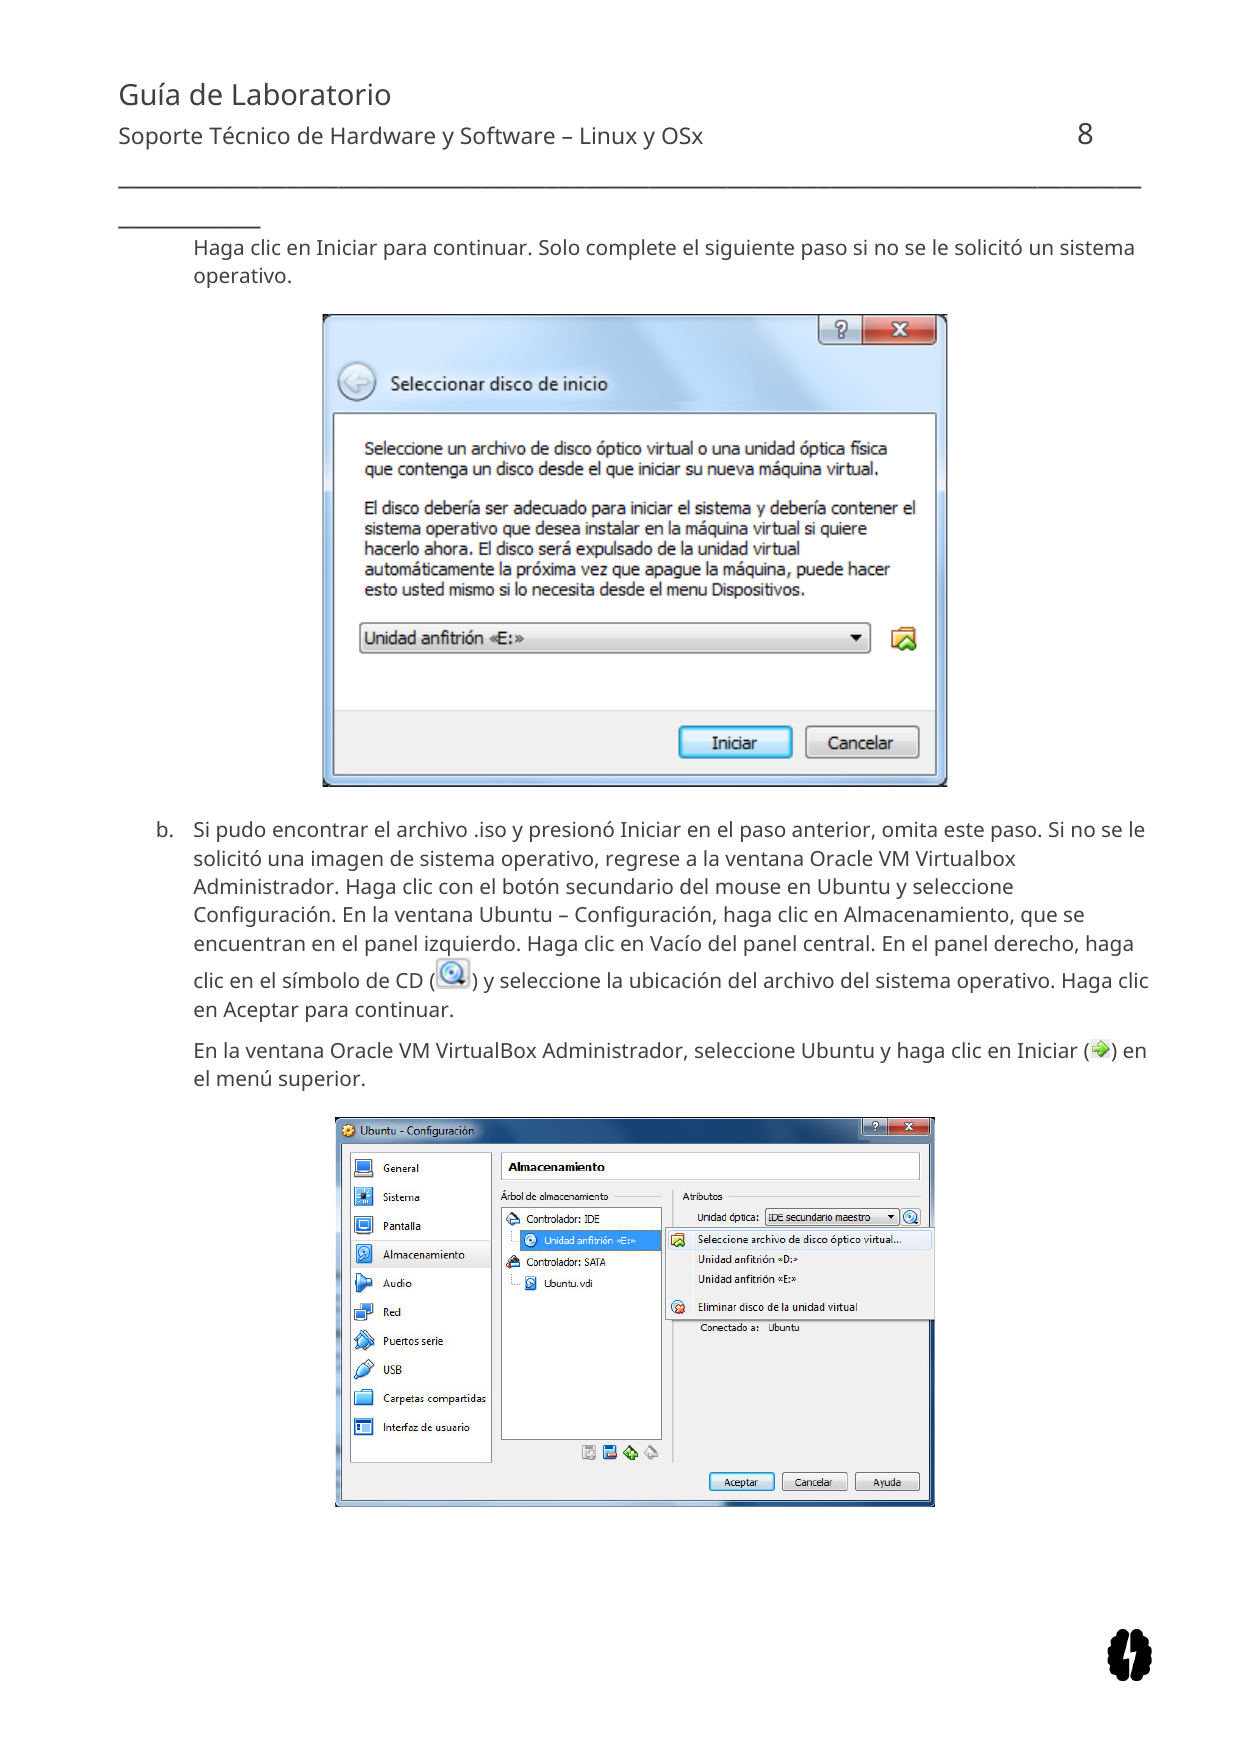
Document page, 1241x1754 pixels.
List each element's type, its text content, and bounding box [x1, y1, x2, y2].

text En la ventana Oracle VM VirtualBox Administrador, seleccione Ubuntu y haga clic en Iniciar () en el menú superior. [193, 1036, 1152, 1093]
picture [1107, 1629, 1152, 1681]
picture [335, 1117, 935, 1507]
list Si pudo encontrar el archivo .iso y presionó Iniciar en el paso anterior, omita este paso. Si no se le solicitó una imagen de sistema operativo, regrese a la ventana Oracle VM Virtualbox Administrador. Haga clic con el botón secundario del mouse en Ubuntu y seleccione Configuración. En la ventana Ubuntu – Configuración, haga clic en Almacenamiento, que se encuentran en el panel izquierdo. Haga clic en Vacío del panel central. En el panel derecho, haga clic en el símbolo de CD () y seleccione la ubicación del archivo del sistema operativo. Haga clic en Aceptar para continuar. [156, 815, 1152, 1023]
picture [322, 314, 948, 787]
text Haga clic en Iniciar para continuar. Solo complete el siguiente paso si no se le solicitó un sistema operativo. [193, 233, 1152, 289]
picture [435, 957, 472, 989]
picture [1090, 1039, 1111, 1058]
